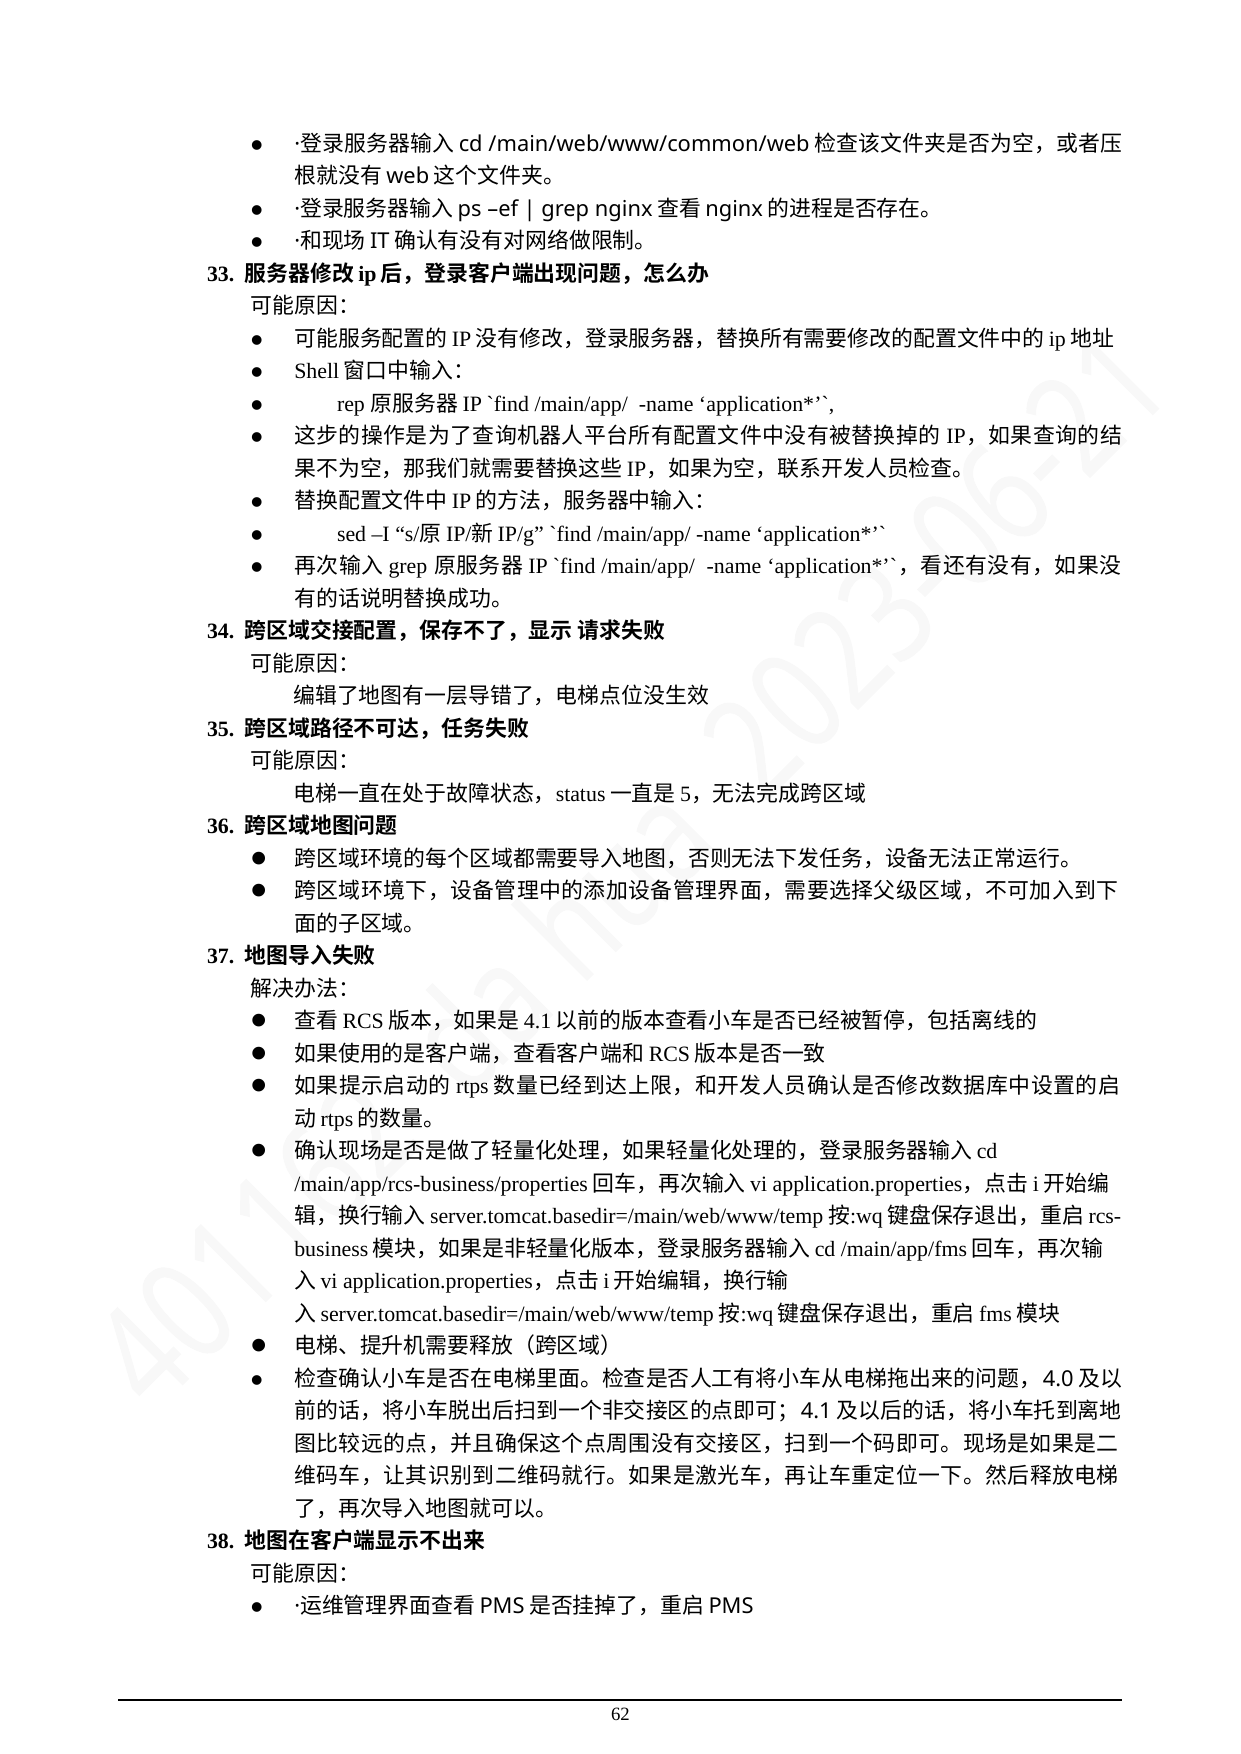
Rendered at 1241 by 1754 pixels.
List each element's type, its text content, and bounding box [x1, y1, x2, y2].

text 可能服务配置的IP没有修改，登录服务器，替换所有需要修改的配置文件中的ip地址 [250, 321, 1122, 353]
list 跨区域环境下，设备管理中的添加设备管理界面，需要选择父级区域，不可加入到下面的子区域。 [250, 873, 1122, 938]
text 可能原因： [250, 743, 1122, 776]
text ·和现场IT确认有没有对网络做限制。 [250, 223, 1122, 256]
text ·登录服务器输入cd /main/web/www/common/web检查该文件夹是否为空，或者压根就没有web这个文件夹。 [250, 126, 1122, 191]
list 服务器修改ip后，登录客户端出现问题，怎么办 [207, 256, 1122, 288]
text ·登录服务器输入ps –ef | grep nginx查看nginx的进程是否存在。 [250, 191, 1122, 223]
text sed –I “s/原IP/新IP/g” `find /main/app/ -name ‘application*’` [250, 516, 1122, 548]
list 电梯、提升机需要释放（跨区域） [250, 1328, 1122, 1361]
list 跨区域环境的每个区域都需要导入地图，否则无法下发任务，设备无法正常运行。 [250, 841, 1122, 873]
list 跨区域交接配置，保存不了，显示 请求失败 [207, 613, 1122, 646]
list 地图在客户端显示不出来 [207, 1523, 1122, 1556]
list 如果提示启动的rtps数量已经到达上限，和开发人员确认是否修改数据库中设置的启动rtps的数量。 [250, 1068, 1122, 1133]
text 检查确认小车是否在电梯里面。检查是否人工有将小车从电梯拖出来的问题，4.0及以前的话，将小车脱出后扫到一个非交接区的点即可；4.1及以后的话，将小车托到离地图比较远的点，并且确保这个点周围没有交接区，扫到一个码即可。现场是如果是二维码车，让其识别到二维码就行。如果是激光车，再让车重定位一下。然后释放电梯了，再次导入地图就可以。 [250, 1361, 1122, 1523]
text 可能原因： [250, 646, 1122, 678]
text 编辑了地图有一层导错了，电梯点位没生效 [250, 678, 1122, 711]
list 确认现场是否是做了轻量化处理，如果轻量化处理的，登录服务器输入cd /main/app/rcs-business/properties回车，再次输入vi application.properties，点击i开始编辑，换行输入server.tomcat.basedir=/main/web/www/temp按:wq键盘保存退出，重启rcs-business模块，如果是非轻量化版本，登录服务器输入cd /main/app/fms回车，再次输入vi application.properties，点击i开始编辑，换行输入server.tomcat.basedir=/main/web/www/temp按:wq键盘保存退出，重启fms模块 [250, 1133, 1122, 1328]
list 查看RCS版本，如果是4.1以前的版本查看小车是否已经被暂停，包括离线的 [250, 1003, 1122, 1036]
text 再次输入grep 原服务器IP `find /main/app/ -name ‘application*’`，看还有没有，如果没有的话说明替换成功。 [250, 548, 1122, 613]
list 跨区域路径不可达，任务失败 [207, 711, 1122, 743]
text 解决办法： [250, 971, 1122, 1003]
list 地图导入失败 [207, 938, 1122, 971]
text 可能原因： [250, 1556, 1122, 1588]
text 替换配置文件中IP的方法，服务器中输入： [250, 483, 1122, 516]
text rep 原服务器IP `find /main/app/ -name ‘application*’`, [250, 386, 1122, 418]
list 跨区域地图问题 [207, 808, 1122, 841]
list 如果使用的是客户端，查看客户端和RCS版本是否一致 [250, 1036, 1122, 1068]
text Shell窗口中输入： [250, 353, 1122, 386]
text 这步的操作是为了查询机器人平台所有配置文件中没有被替换掉的IP，如果查询的结果不为空，那我们就需要替换这些IP，如果为空，联系开发人员检查。 [250, 418, 1122, 483]
text ·运维管理界面查看PMS是否挂掉了，重启PMS [250, 1588, 1122, 1621]
text 电梯一直在处于故障状态，status一直是5，无法完成跨区域 [250, 776, 1122, 808]
text 可能原因： [250, 288, 1122, 321]
